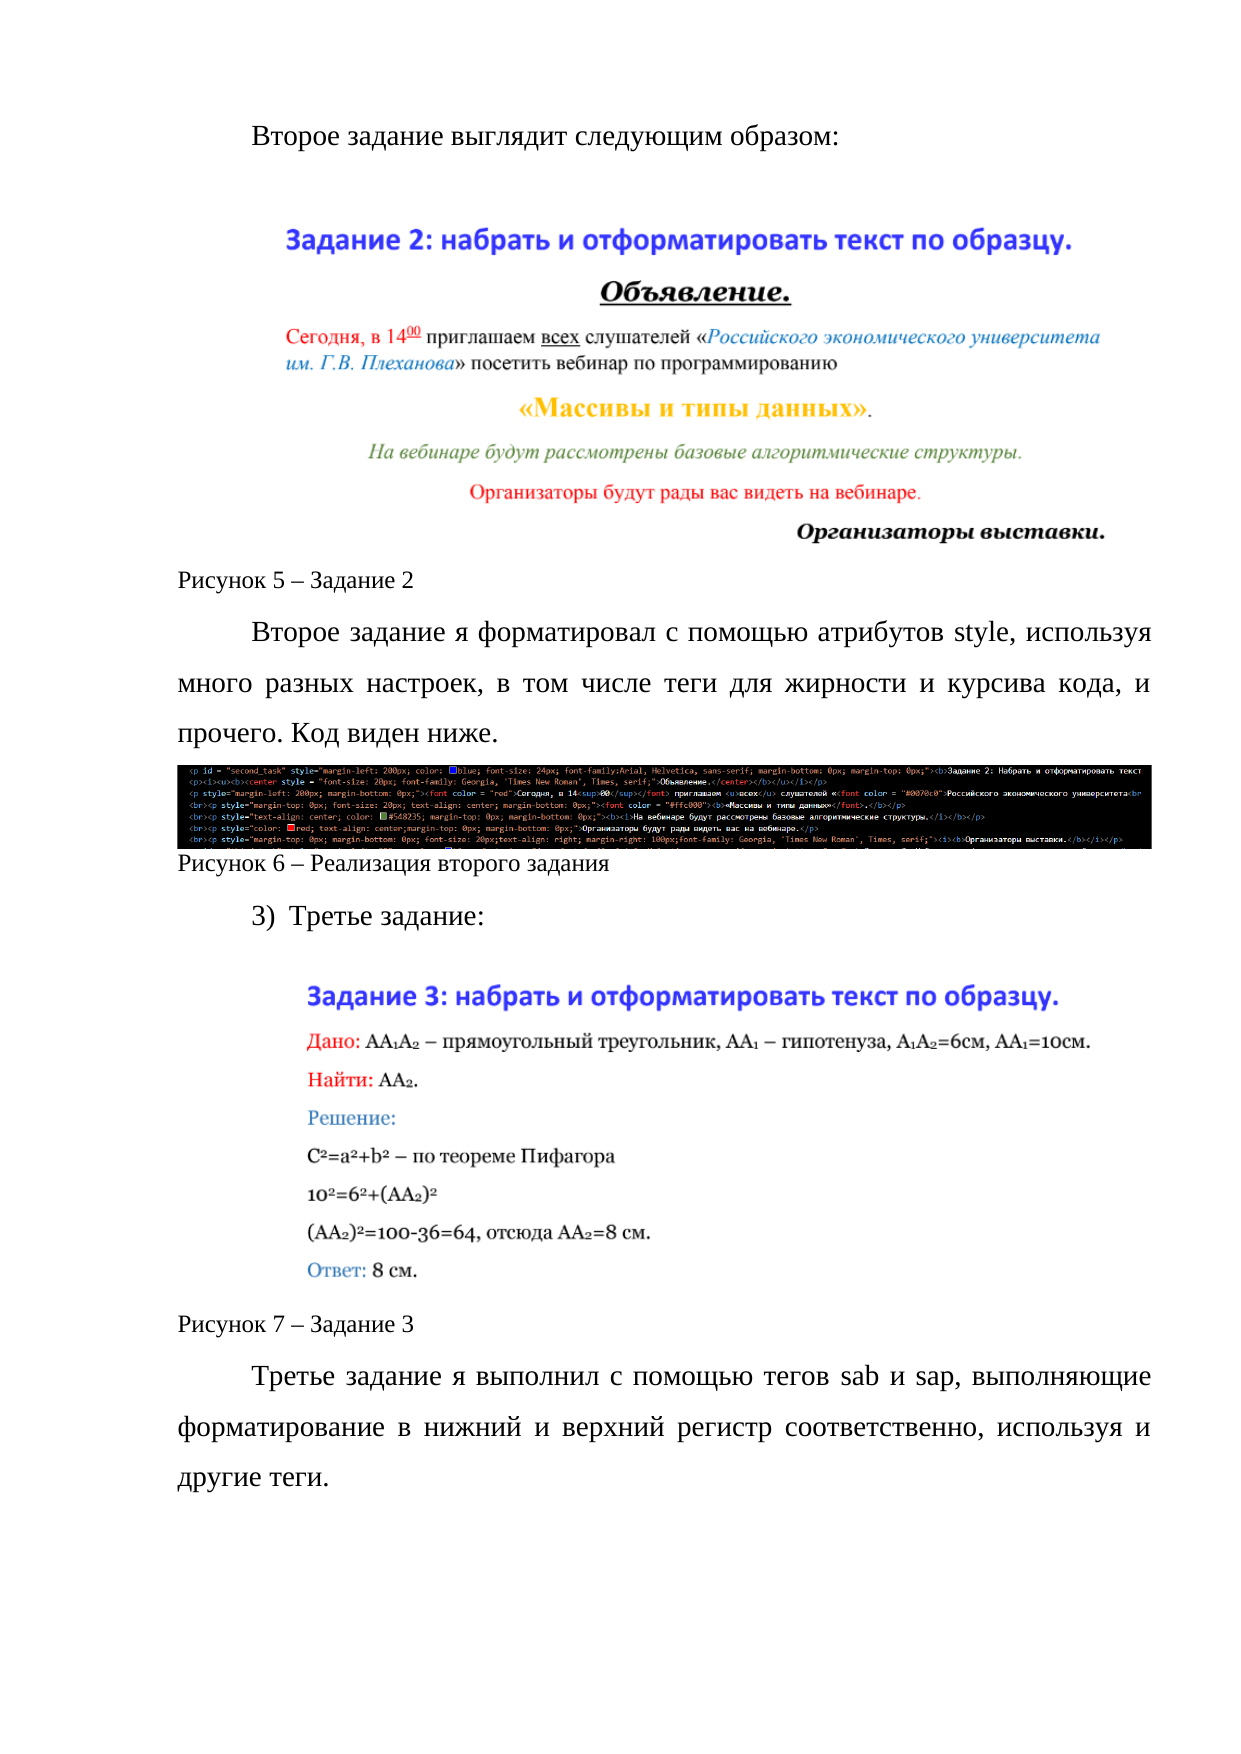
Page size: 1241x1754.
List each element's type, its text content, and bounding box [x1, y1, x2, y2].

picture [177, 168, 1152, 565]
text Второе задание я форматировал с помощью атрибутов style, используя много разных настроек, в том числе теги для жирности и курсива кода, и прочего. Код виден ниже. [177, 614, 1152, 749]
text Второе задание выглядит следующим образом: [177, 118, 1152, 152]
text Третье задание я выполнил с помощью тегов sab и sap, выполняющие форматирование в нижний и верхний регистр соответственно, используя и другие теги. [177, 1358, 1152, 1493]
list Третье задание: [251, 898, 1152, 932]
picture [177, 948, 1152, 1309]
picture [177, 765, 1152, 849]
